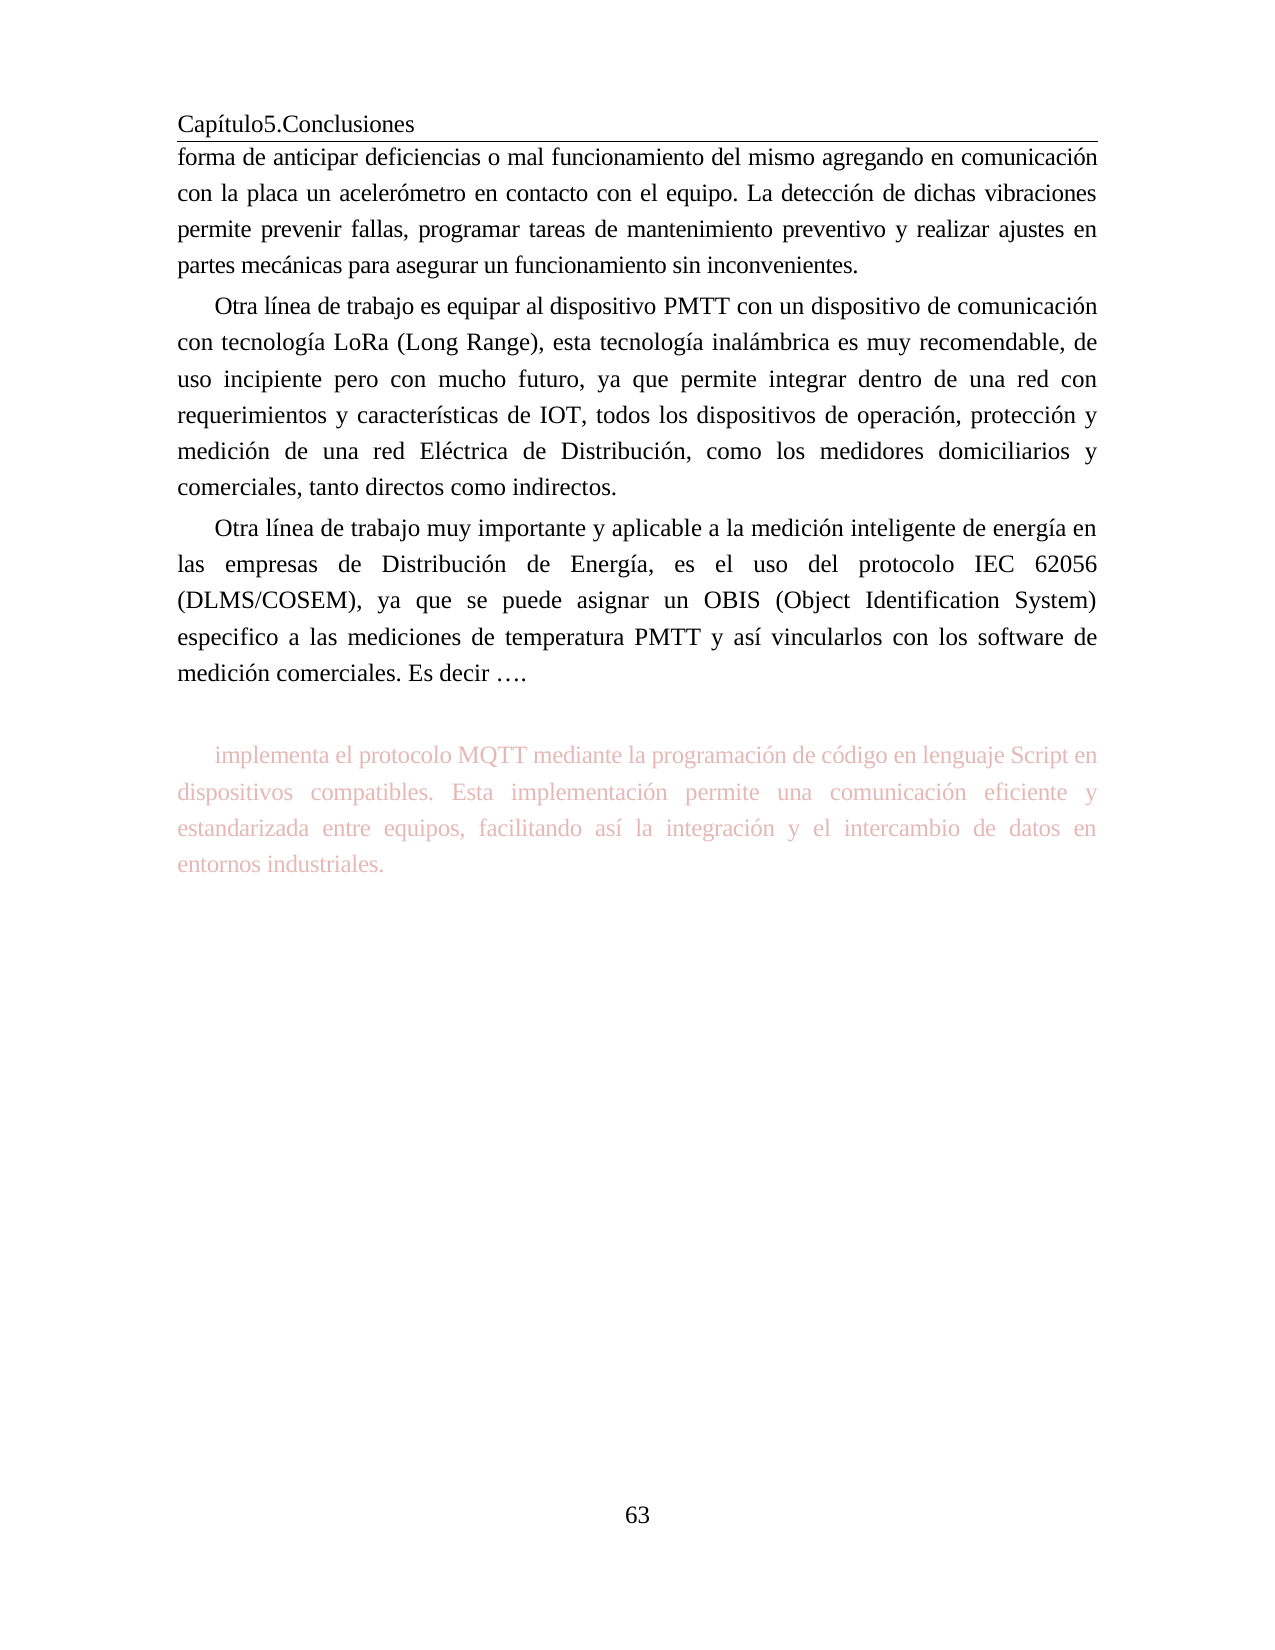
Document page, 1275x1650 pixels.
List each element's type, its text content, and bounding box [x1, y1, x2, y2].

text Otra línea de trabajo muy importante y aplicable a la medición inteligente de energía en las empresas de Distribución de Energía, es el uso del protocolo IEC 62056 (DLMS/COSEM), ya que se puede asignar un OBIS (Object Identification System) especifico a las mediciones de temperatura PMTT y así vincularlos con los software de medición comerciales. Es decir …. [177, 513, 1098, 687]
text Otra línea de trabajo es equipar al dispositivo PMTT con un dispositivo de comunicación con tecnología LoRa (Long Range), esta tecnología inalámbrica es muy recomendable, de uso incipiente pero con mucho futuro, ya que permite integrar dentro de una red con requerimientos y características de IOT, todos los dispositivos de operación, protección y medición de una red Eléctrica de Distribución, como los medidores domiciliarios y comerciales, tanto directos como indirectos. [177, 291, 1098, 501]
text implementa el protocolo MQTT mediante la programación de código en lenguaje Script en dispositivos compatibles. Esta implementación permite una comunicación eficiente y estandarizada entre equipos, facilitando así la integración y el intercambio de datos en entornos industriales. [177, 740, 1098, 878]
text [177, 142, 1098, 279]
